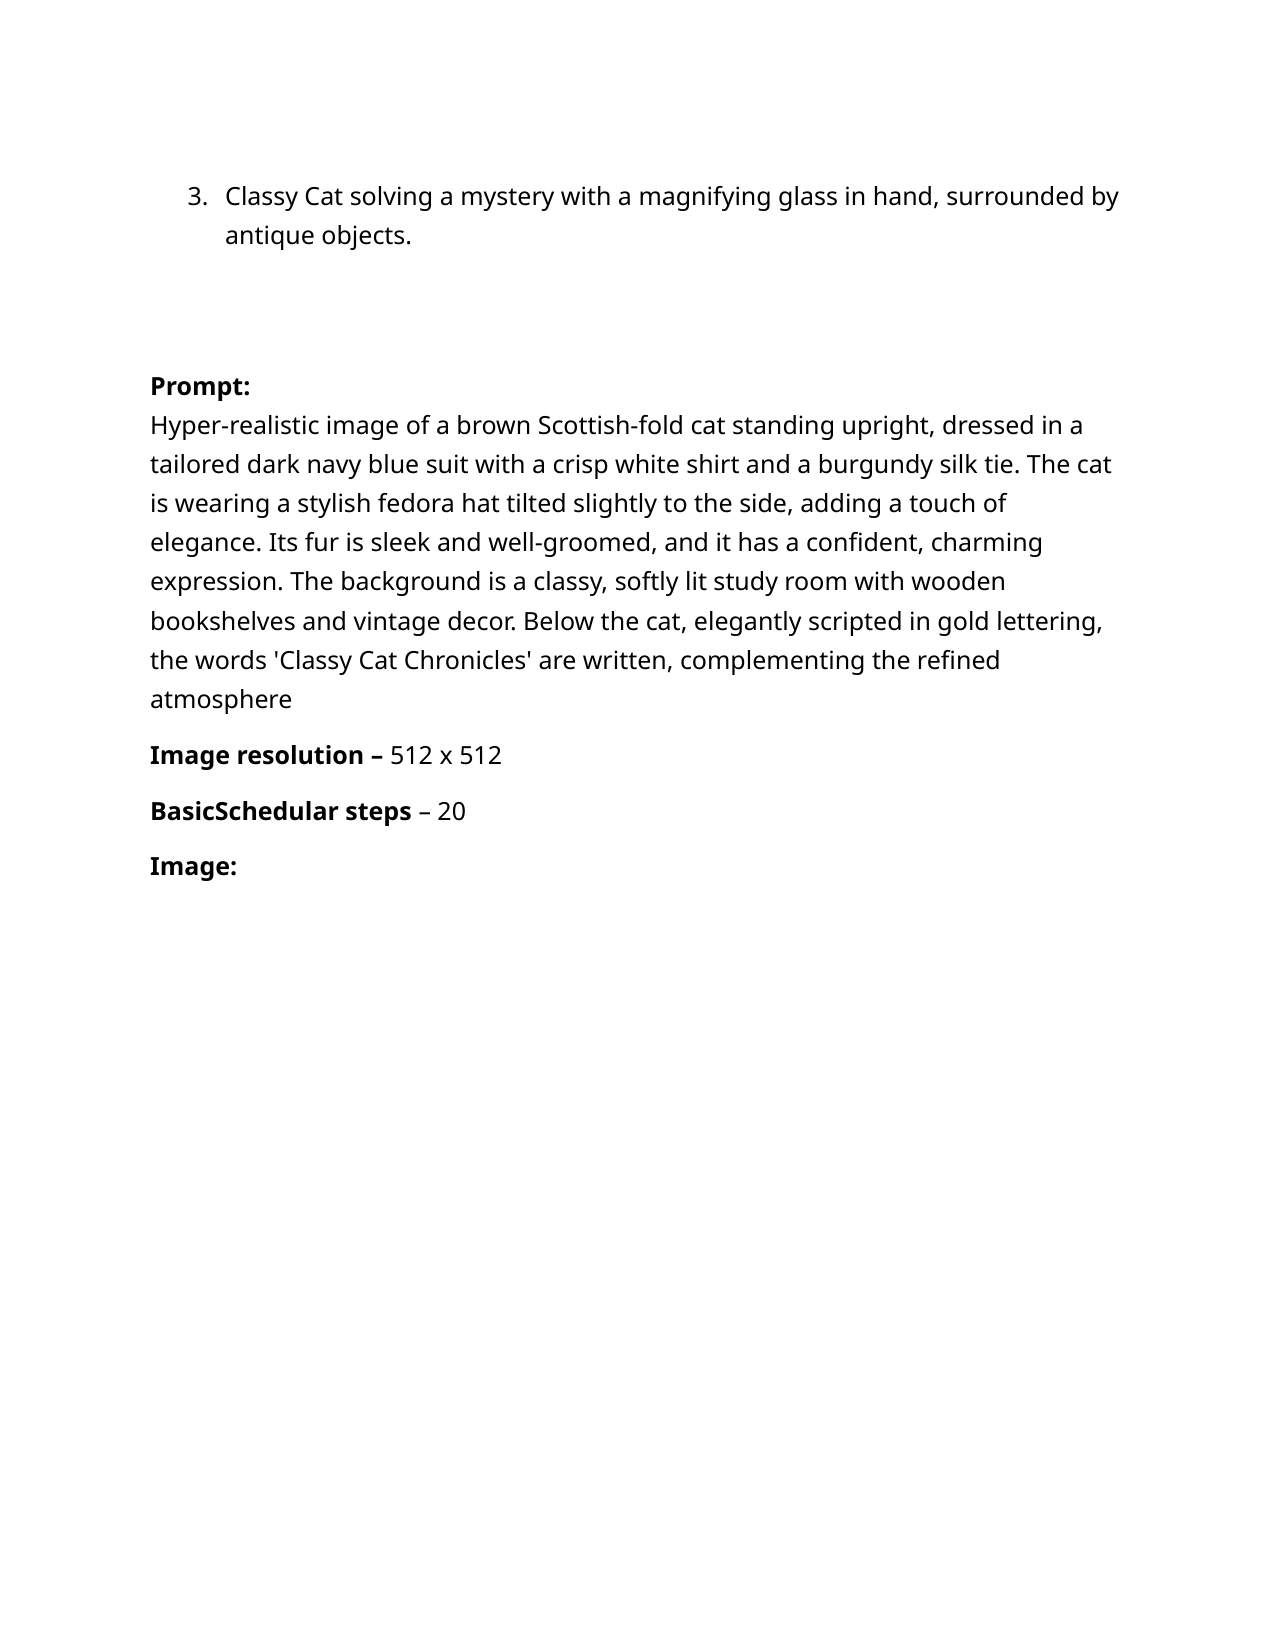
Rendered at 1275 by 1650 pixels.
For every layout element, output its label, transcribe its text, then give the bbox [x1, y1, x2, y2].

text Prompt: Hyper-realistic image of a brown Scottish-fold cat standing upright, dressed in a tailored dark navy blue suit with a crisp white shirt and a burgundy silk tie. The cat is wearing a stylish fedora hat tilted slightly to the side, adding a touch of elegance. Its fur is sleek and well-groomed, and it has a confident, charming expression. The background is a classy, softly lit study room with wooden bookshelves and vintage decor. Below the cat, elegantly scripted in gold lettering, the words 'Classy Cat Chronicles' are written, complementing the refined atmosphere [150, 329, 1125, 716]
list Classy Cat solving a mystery with a magnifying glass in hand, surrounded by antique objects. [187, 178, 1125, 251]
text Image resolution – 512 x 512 [150, 737, 1125, 771]
text Image: [150, 849, 1125, 883]
text BasicSchedular steps – 20 [150, 793, 1125, 827]
